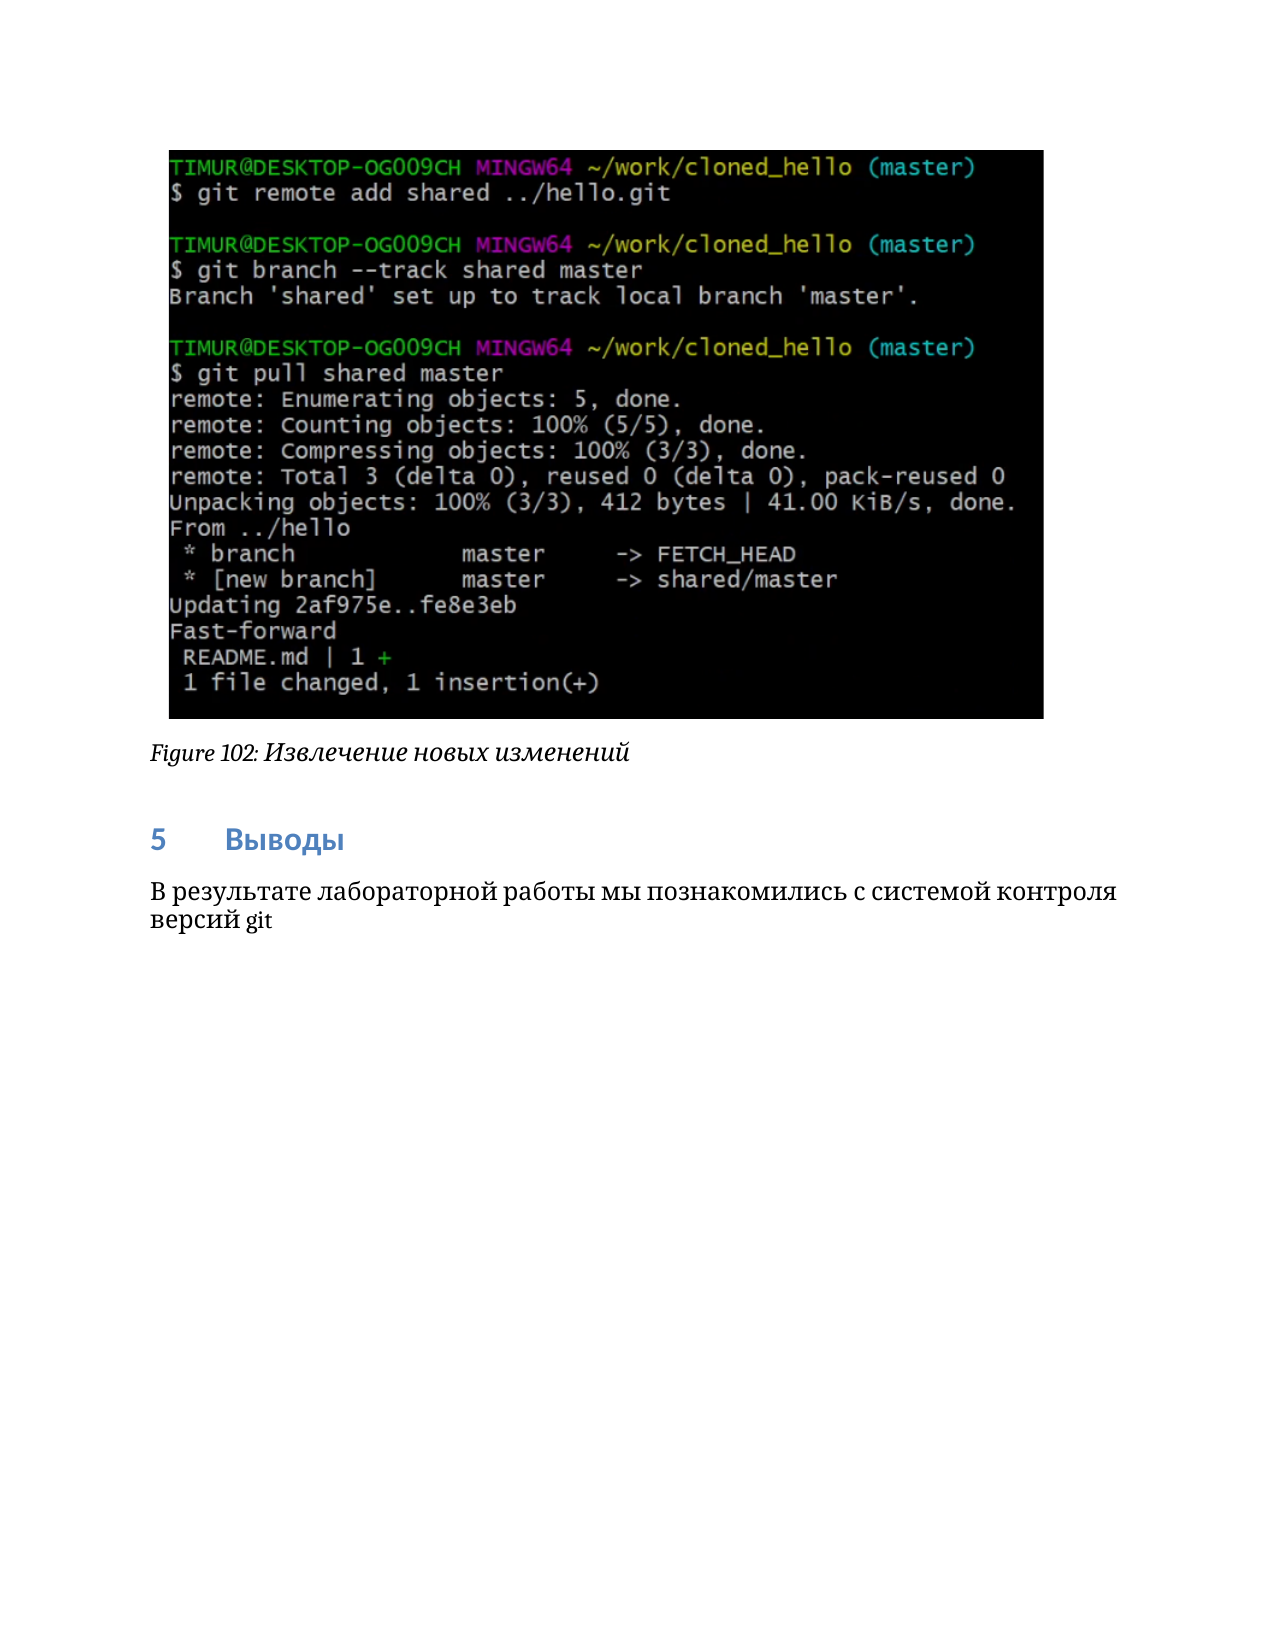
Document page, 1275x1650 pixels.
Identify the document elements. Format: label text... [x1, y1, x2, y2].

text Figure 102: Извлечение новых изменений [150, 739, 1125, 768]
text В результате лабораторной работы мы познакомились с системой контроля версий git [150, 878, 1125, 935]
subtitle 5 Выводы [150, 818, 1125, 859]
picture [168, 150, 1044, 719]
